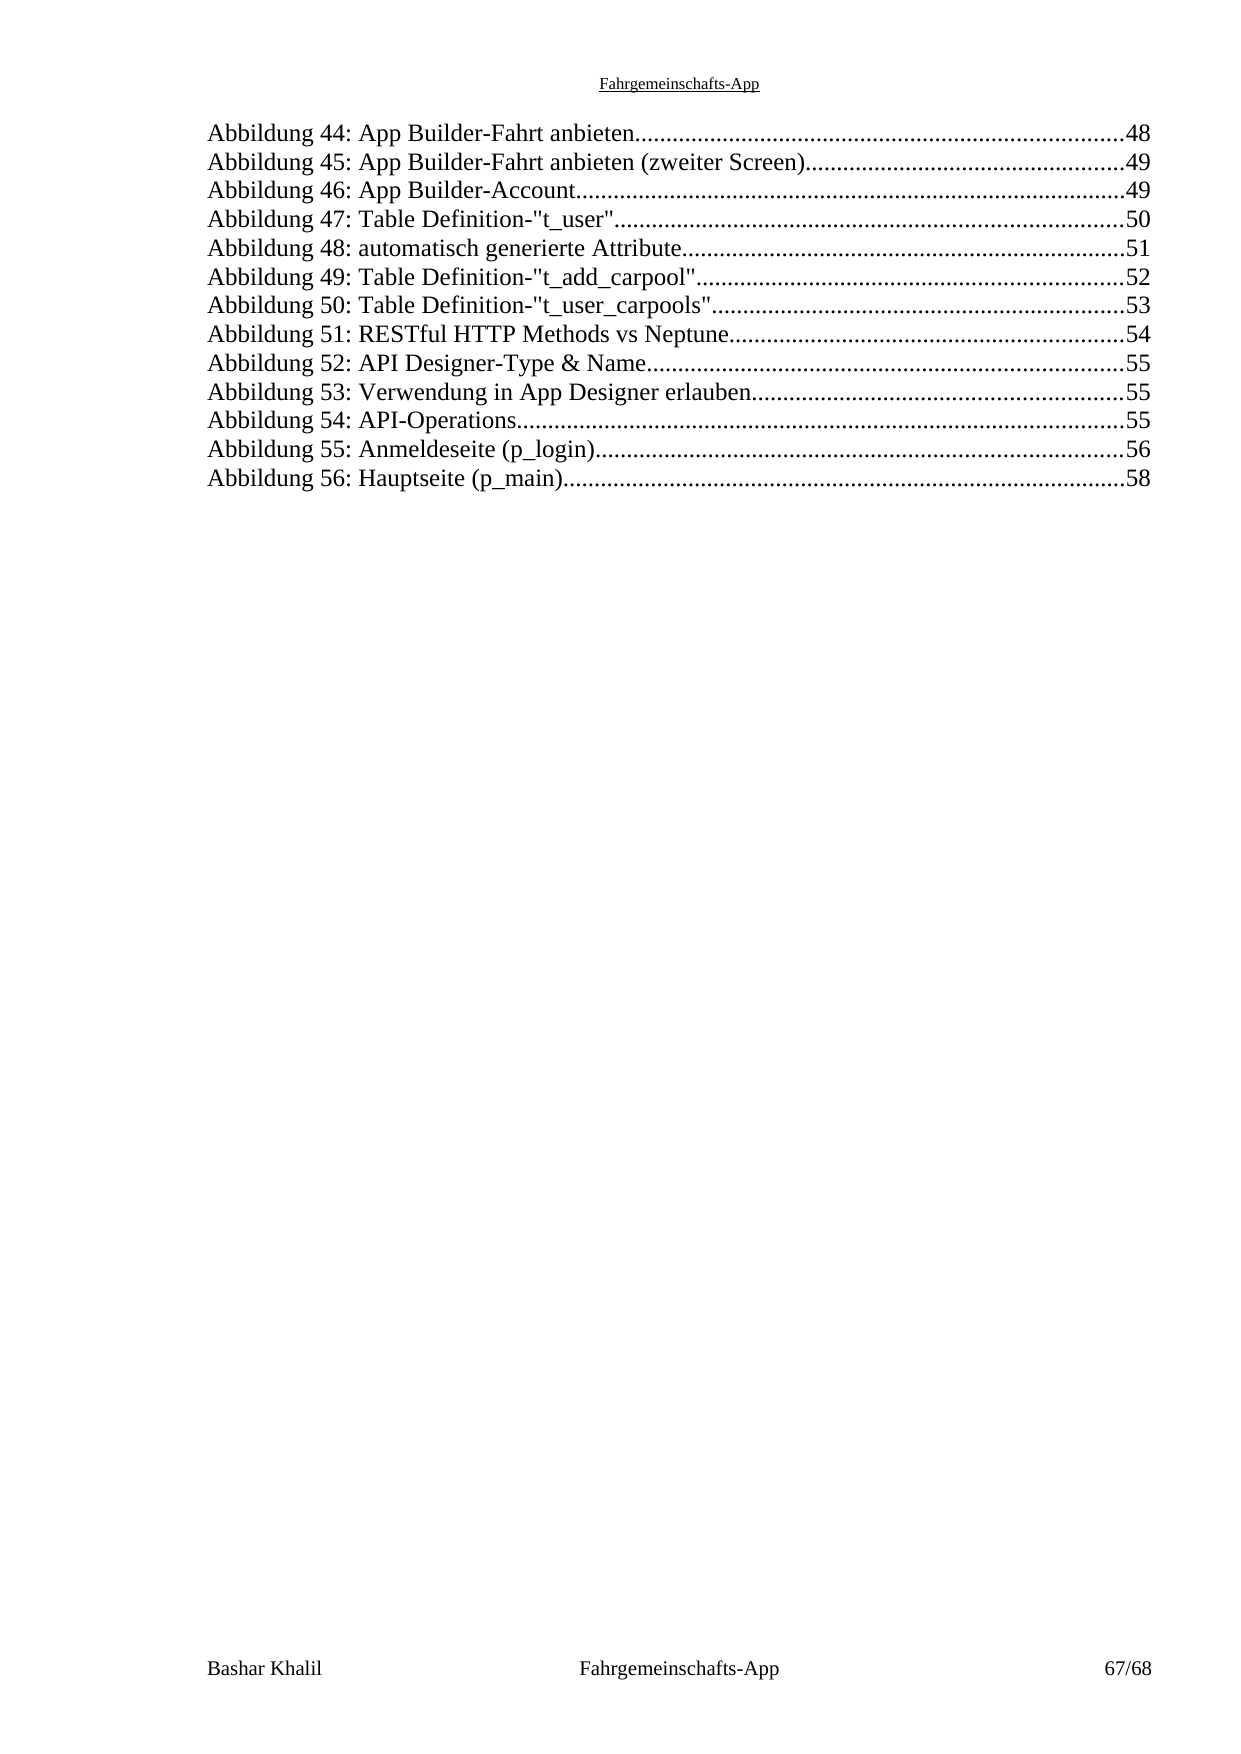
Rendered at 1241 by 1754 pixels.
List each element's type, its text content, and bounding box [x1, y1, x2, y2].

text Abbildung 44: App Builder-Fahrt anbieten 48 [207, 118, 1152, 147]
text Abbildung 54: API-Operations 55 [207, 406, 1152, 434]
text Abbildung 53: Verwendung in App Designer erlauben 55 [207, 377, 1152, 406]
text Abbildung 51: RESTful HTTP Methods vs Neptune 54 [207, 319, 1152, 348]
text Abbildung 46: App Builder-Account 49 [207, 176, 1152, 204]
text Abbildung 48: automatisch generierte Attribute 51 [207, 233, 1152, 262]
text Abbildung 55: Anmeldeseite (p_login) 56 [207, 434, 1152, 463]
text Abbildung 47: Table Definition-"t_user" 50 [207, 204, 1152, 233]
text Abbildung 45: App Builder-Fahrt anbieten (zweiter Screen) 49 [207, 147, 1152, 176]
text Abbildung 50: Table Definition-"t_user_carpools" 53 [207, 291, 1152, 319]
text Abbildung 56: Hauptseite (p_main) 58 [207, 463, 1152, 492]
text Abbildung 52: API Designer-Type & Name 55 [207, 348, 1152, 377]
text Abbildung 49: Table Definition-"t_add_carpool" 52 [207, 262, 1152, 291]
